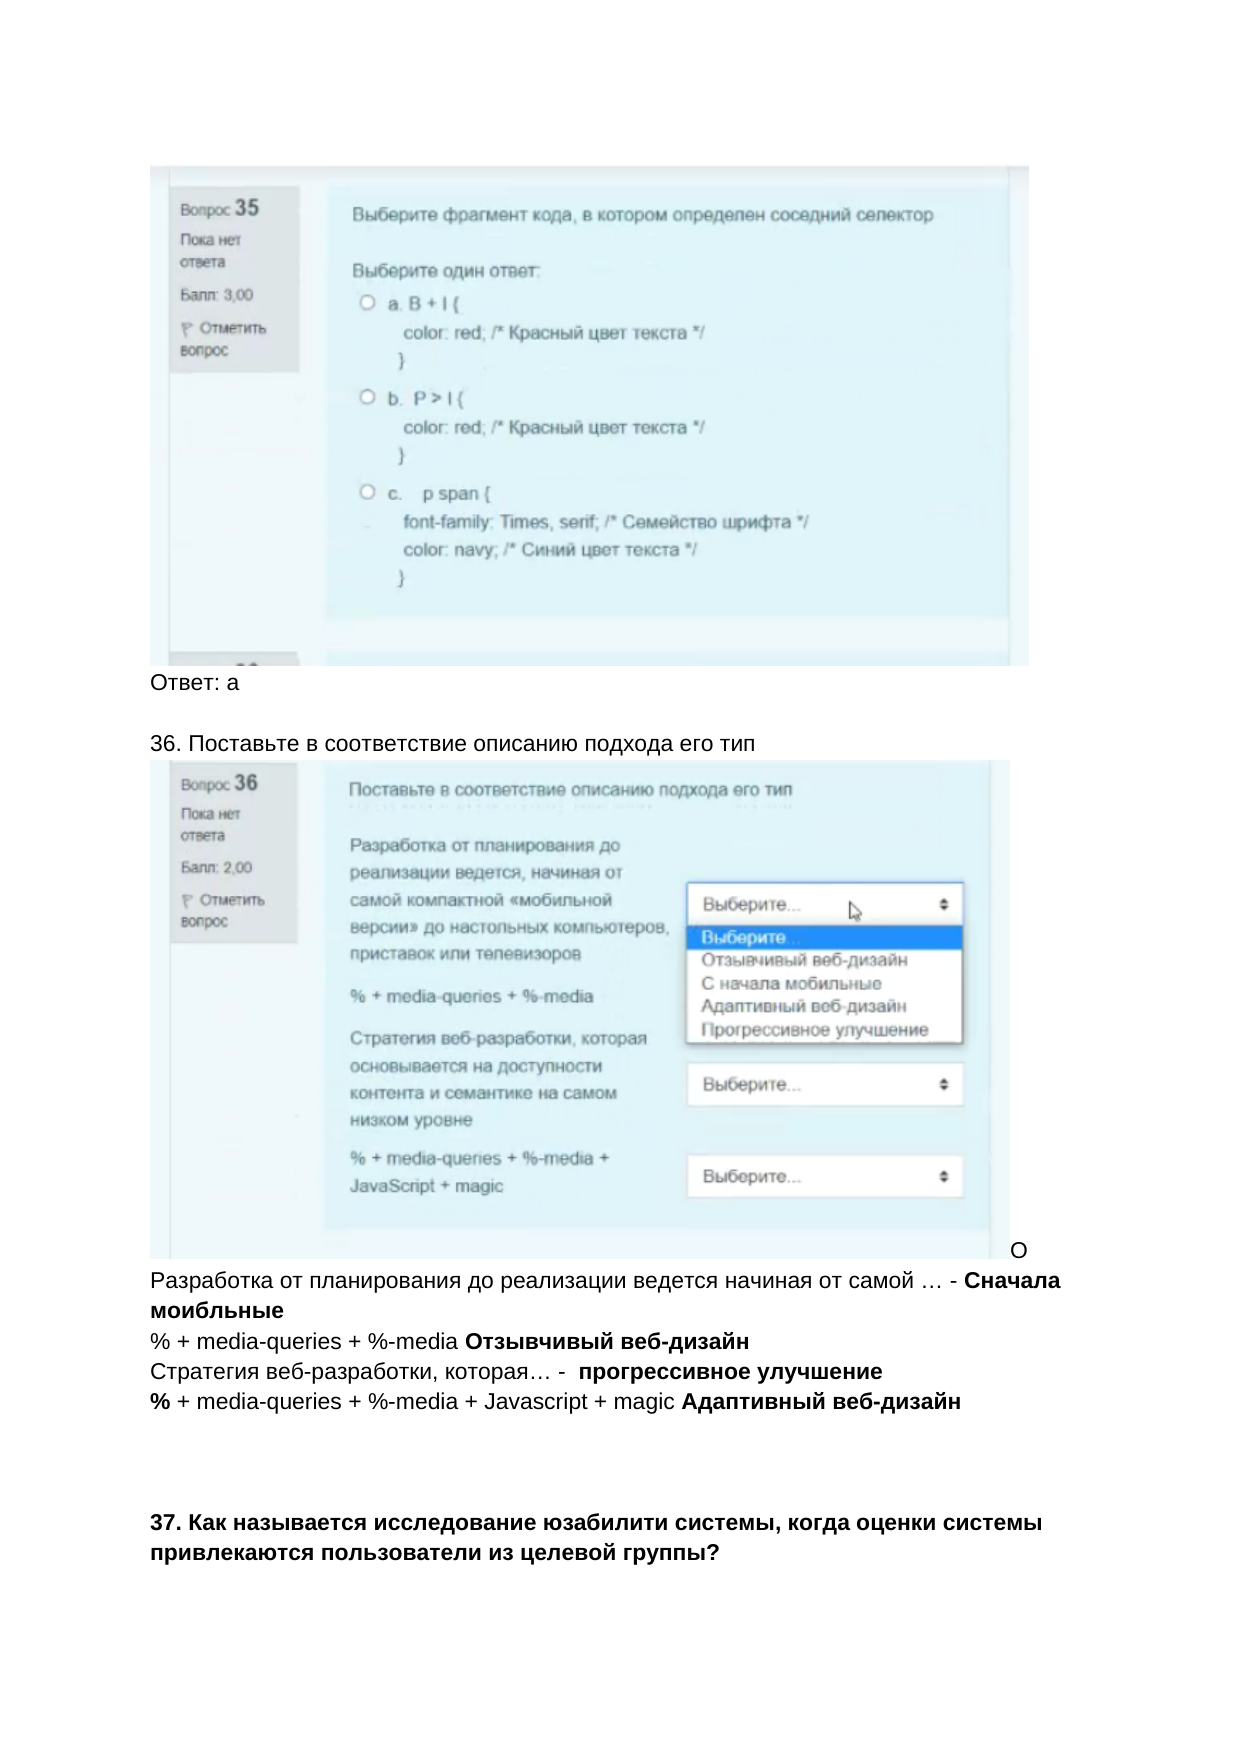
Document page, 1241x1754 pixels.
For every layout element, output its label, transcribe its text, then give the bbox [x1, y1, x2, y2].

text 36. Поставьте в соответствие описанию подхода его тип [150, 730, 1090, 756]
text Ответ: a [150, 669, 1090, 696]
text Стратегия веб-разработки, которая… - прогрессивное улучшение [150, 1358, 1090, 1384]
text Разработка от планирования до реализации ведется начиная от самой … - Сначала моибльные [150, 1267, 1090, 1324]
text % + media-queries + %-media + Javascript + magic Адаптивный веб-дизайн [150, 1388, 1090, 1414]
picture [150, 760, 1011, 1259]
picture [150, 150, 1029, 666]
text % + media-queries + %-media Отзывчивый веб-дизайн [150, 1328, 1090, 1354]
text 37. Как называется исследование юзабилити системы, когда оценки системы привлекаются пользователи из целевой группы? [150, 1509, 1090, 1566]
